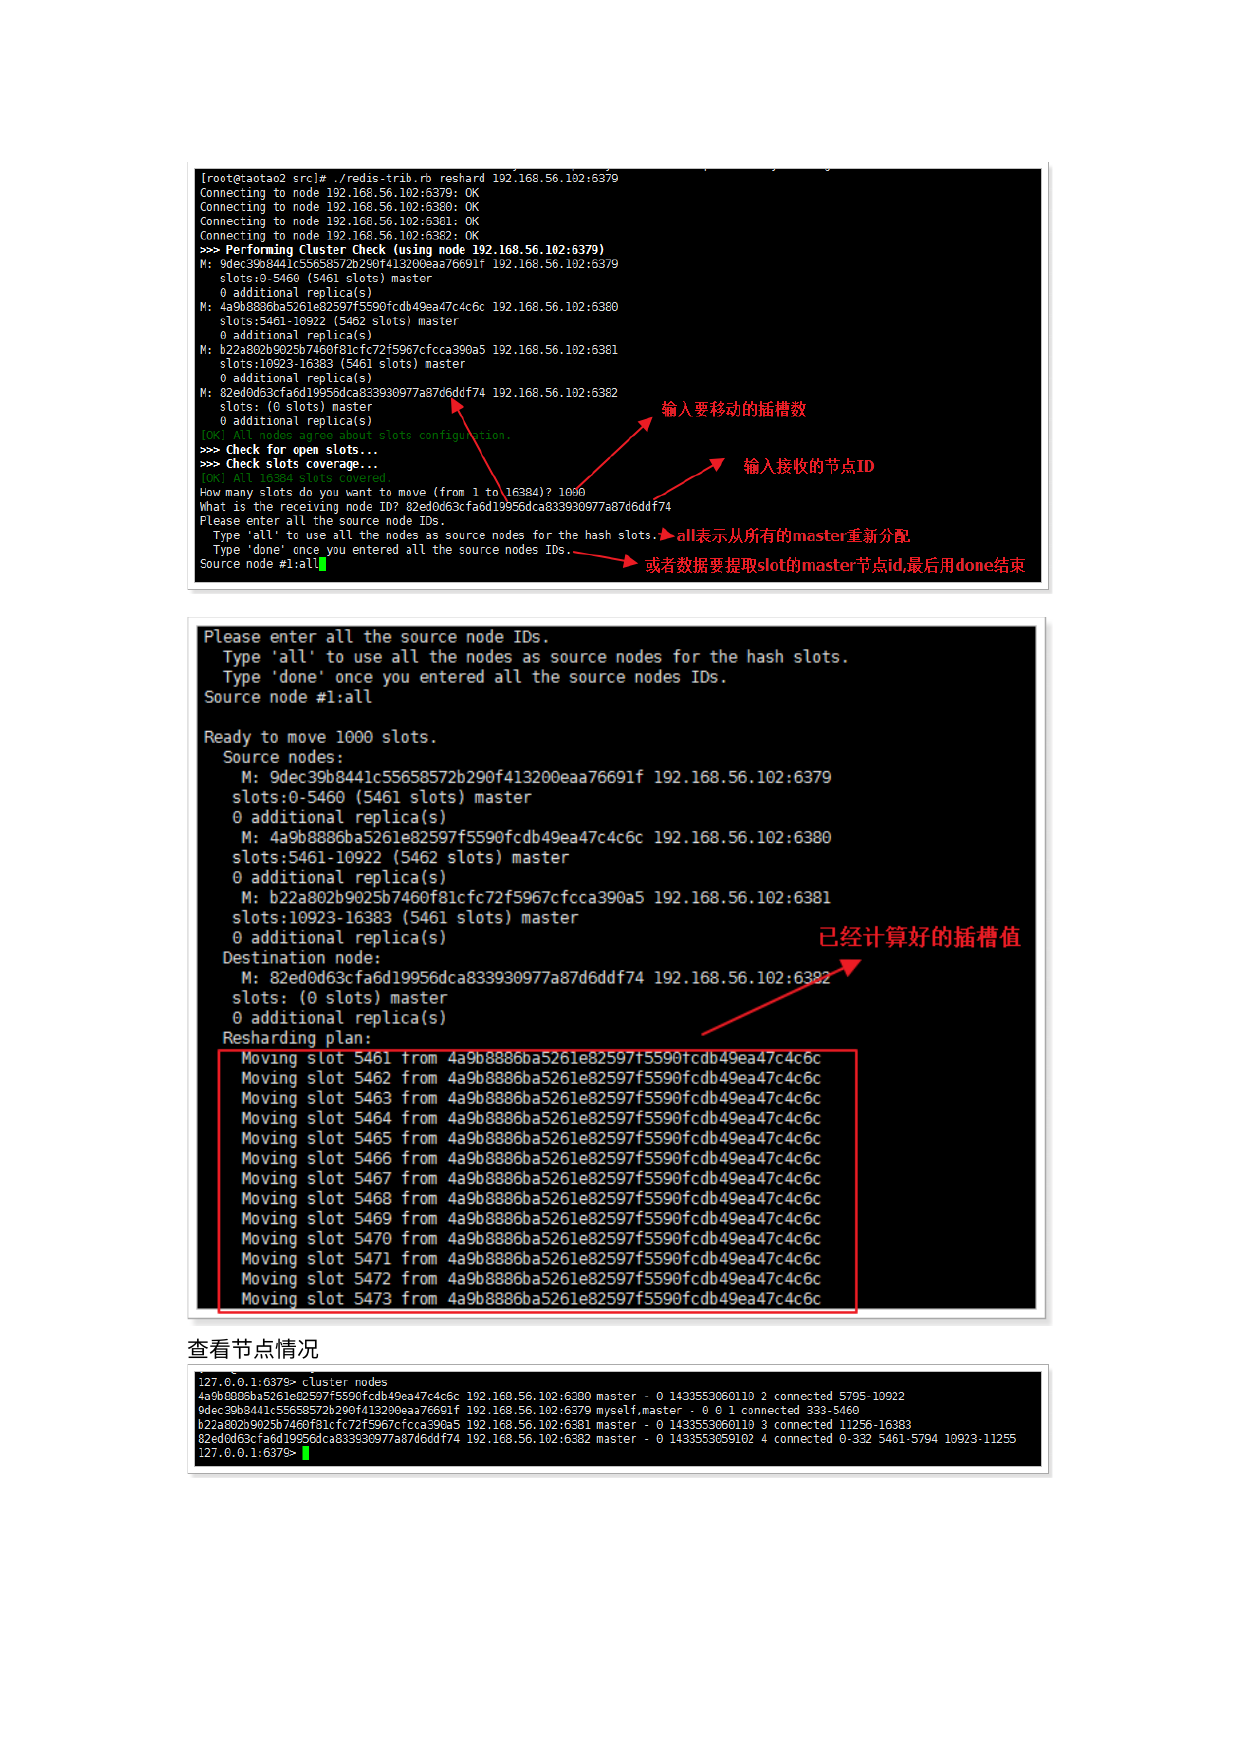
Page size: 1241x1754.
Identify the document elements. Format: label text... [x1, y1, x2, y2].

picture [187, 162, 1053, 594]
picture [187, 1364, 1053, 1478]
text 查看节点情况 [187, 1332, 1053, 1364]
picture [187, 617, 1053, 1326]
